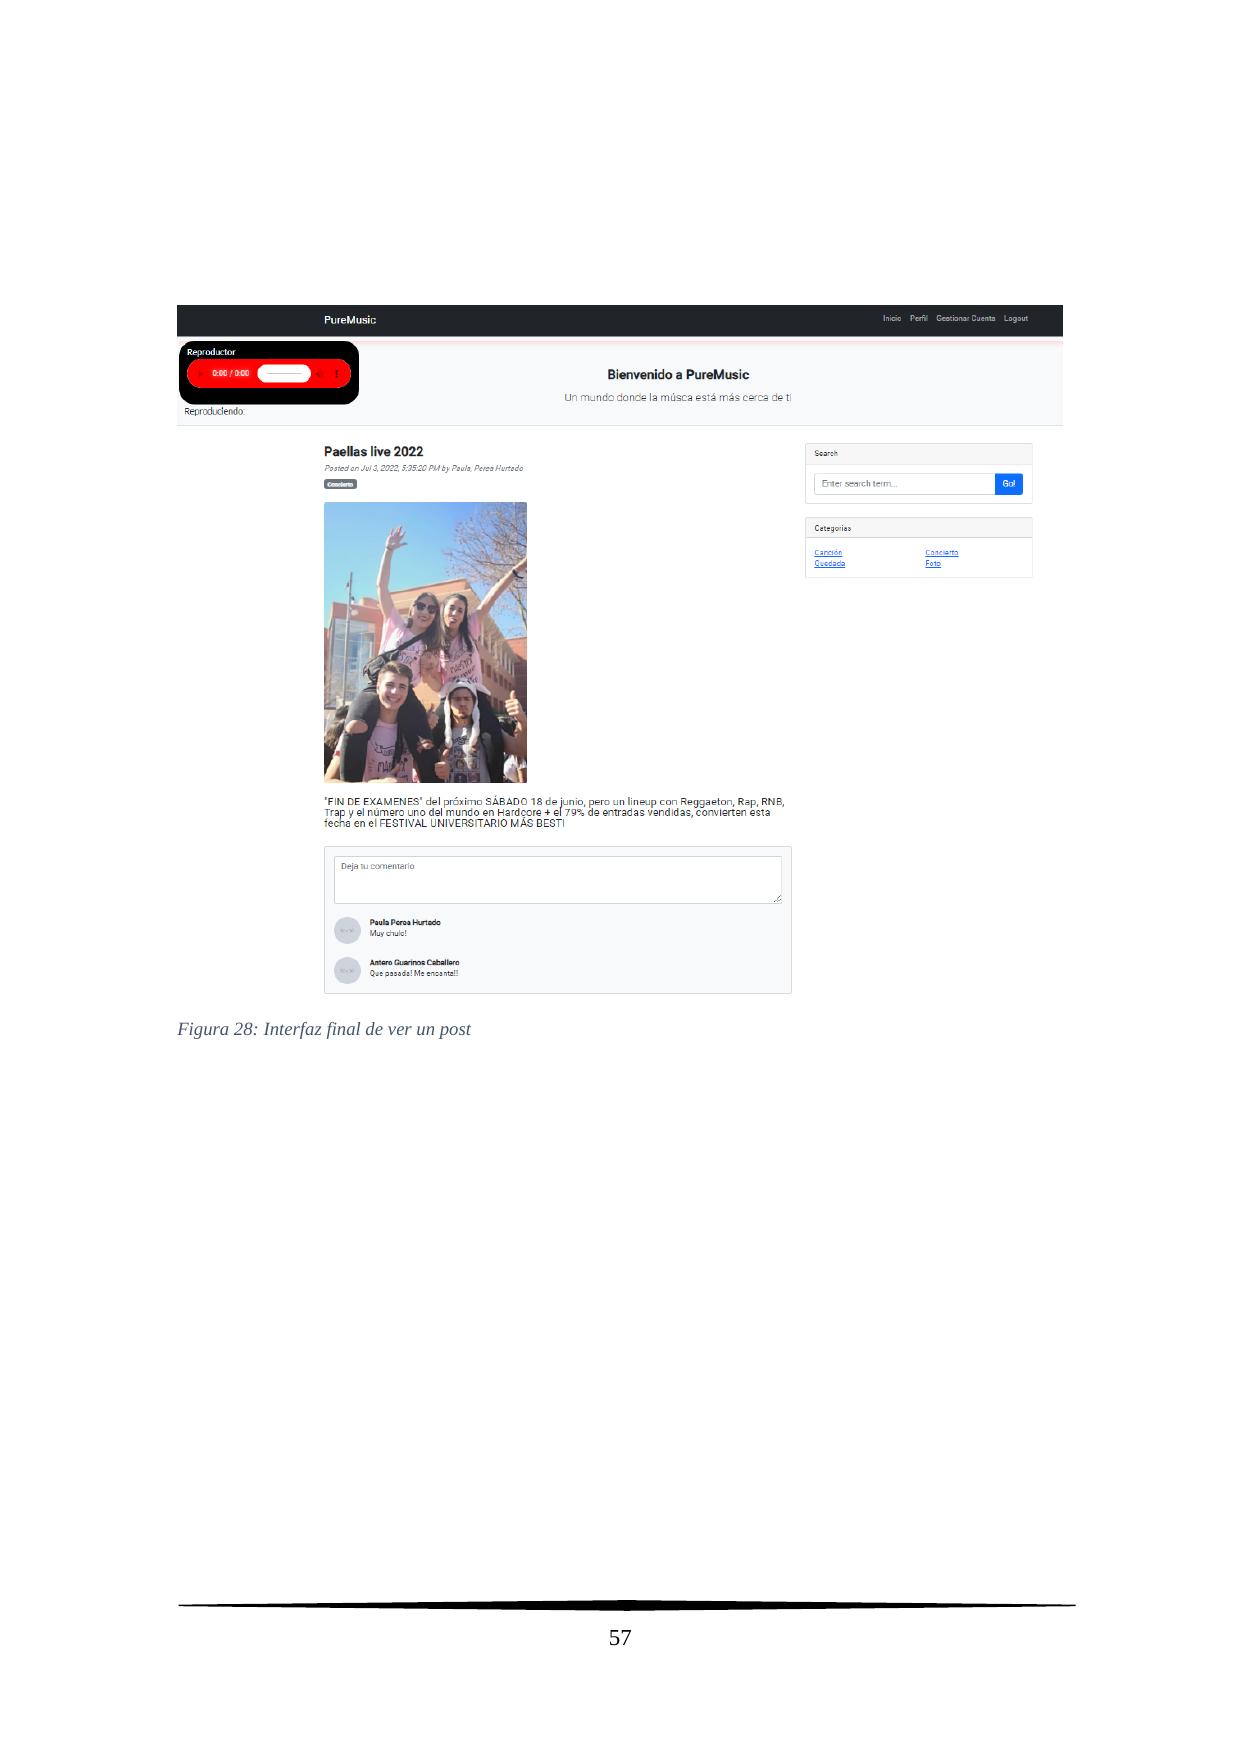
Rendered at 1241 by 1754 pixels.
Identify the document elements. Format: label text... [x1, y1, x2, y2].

picture [177, 305, 1063, 1005]
text Figura 28: Interfaz final de ver un post [177, 1018, 1063, 1039]
